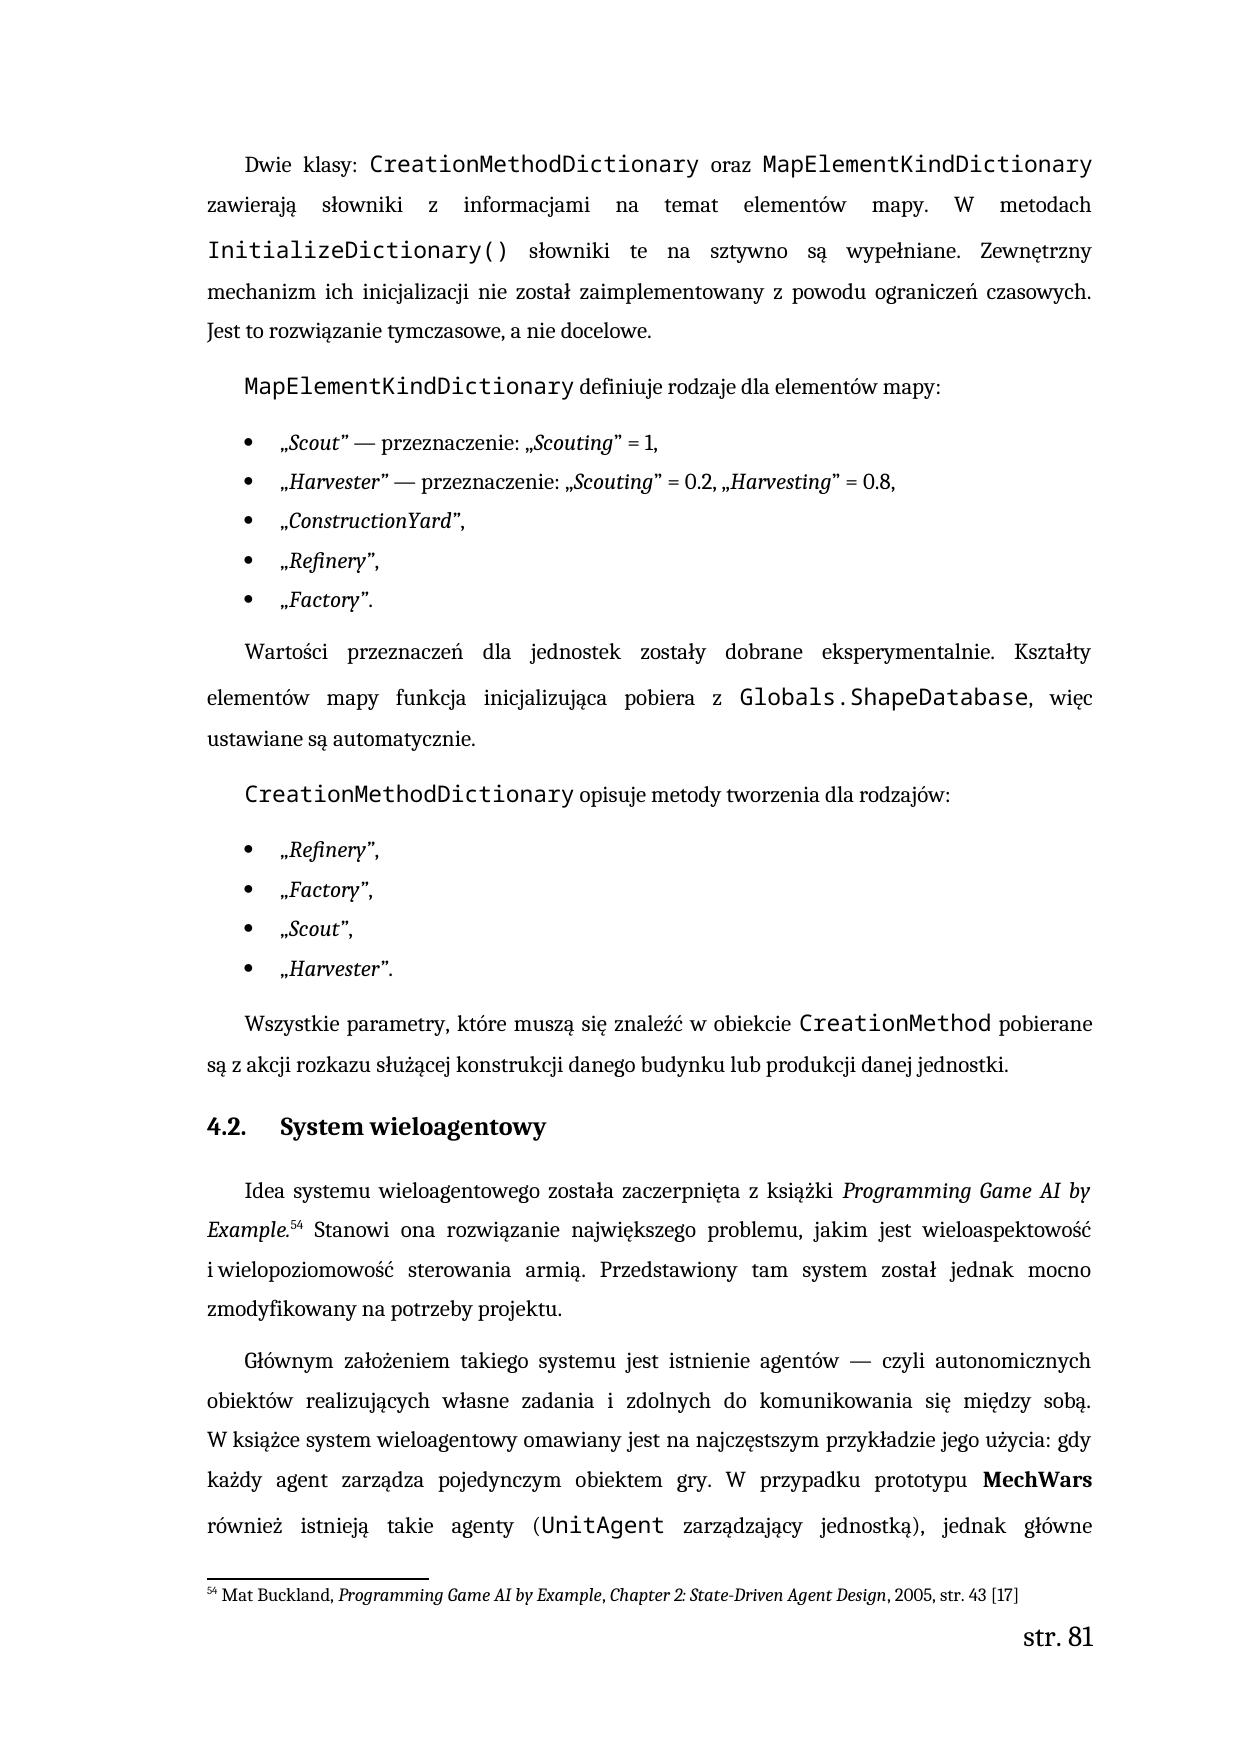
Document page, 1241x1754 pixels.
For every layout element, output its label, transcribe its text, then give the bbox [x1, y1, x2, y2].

list „Scout” — przeznaczenie: „Scouting” = 1, [207, 429, 1092, 456]
text CreationMethodDictionary opisuje metody tworzenia dla rodzajów: [207, 777, 1092, 809]
subtitle System wieloagentowy [207, 1112, 1092, 1142]
list „Refinery”, [207, 837, 1092, 863]
list „Factory”, [207, 876, 1092, 903]
text Idea systemu wieloagentowego została zaczerpnięta z książki Programming Game AI by Example. Stanowi ona rozwiązanie największego problemu, jakim jest wieloaspektowość i wielopoziomowość sterowania armią. Przedstawiony tam system został jednak mocno zmodyfikowany na potrzeby projektu. [207, 1178, 1092, 1323]
text Dwie klasy: CreationMethodDictionary oraz MapElementKindDictionary zawierają słowniki z informacjami na temat elementów mapy. W metodach InitializeDictionary() słowniki te na sztywno są wypełniane. Zewnętrzny mechanizm ich inicjalizacji nie został zaimplementowany z powodu ograniczeń czasowych. Jest to rozwiązanie tymczasowe, a nie docelowe. [207, 148, 1092, 344]
list „Harvester” — przeznaczenie: „Scouting” = 0.2, „Harvesting” = 0.8, [207, 469, 1092, 495]
list „Refinery”, [207, 548, 1092, 574]
text Wszystkie parametry, które muszą się znaleźć w obiekcie CreationMethod pobierane są z akcji rozkazu służącej konstrukcji danego budynku lub produkcji danej jednostki. [207, 1007, 1092, 1078]
text Wartości przeznaczeń dla jednostek zostały dobrane eksperymentalnie. Kształty elementów mapy funkcja inicjalizująca pobiera z Globals.ShapeDatabase, więc ustawiane są automatycznie. [207, 639, 1092, 752]
list „Factory”. [207, 587, 1092, 613]
text MapElementKindDictionary definiuje rodzaje dla elementów mapy: [207, 370, 1092, 401]
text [207, 1348, 1092, 1540]
list „Scout”, [207, 916, 1092, 942]
list „ConstructionYard”, [207, 508, 1092, 534]
list „Harvester”. [207, 955, 1092, 982]
